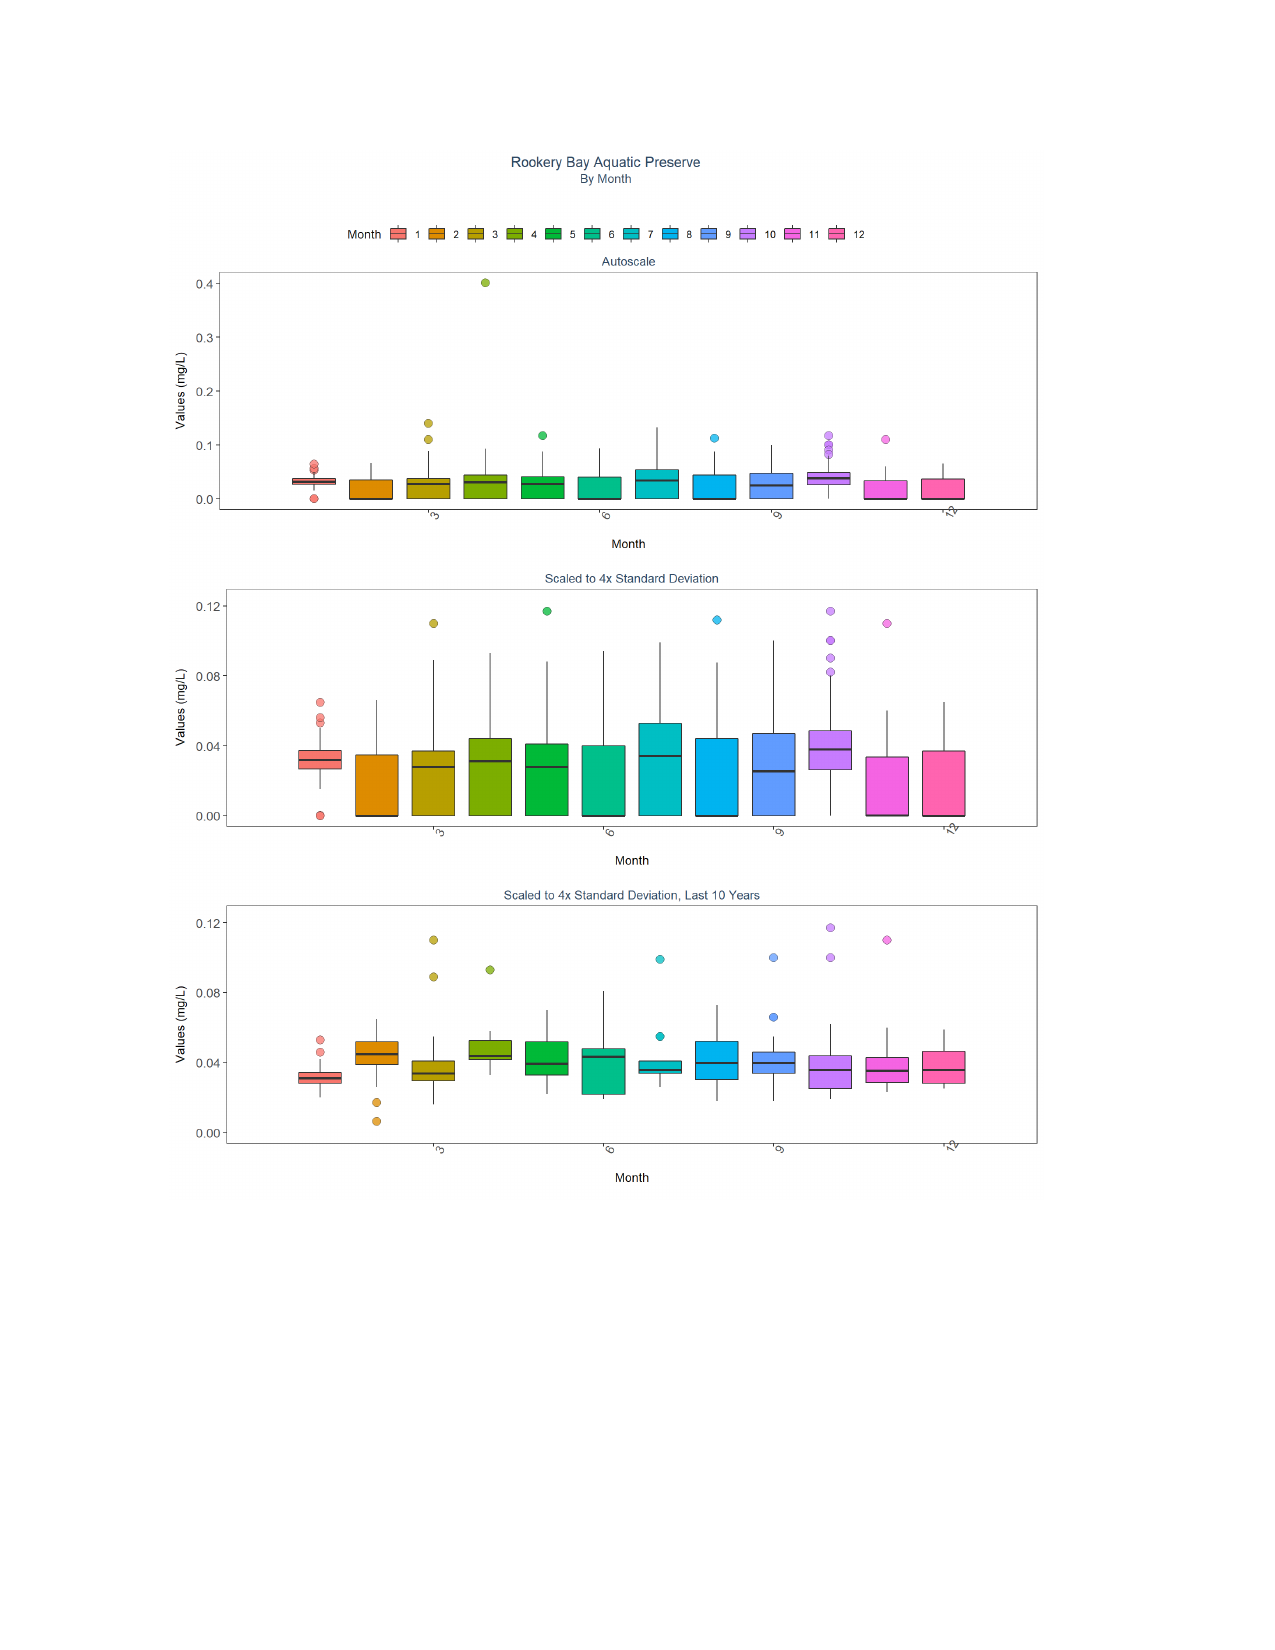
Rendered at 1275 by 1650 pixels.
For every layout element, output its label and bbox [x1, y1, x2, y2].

picture [168, 150, 1044, 1200]
